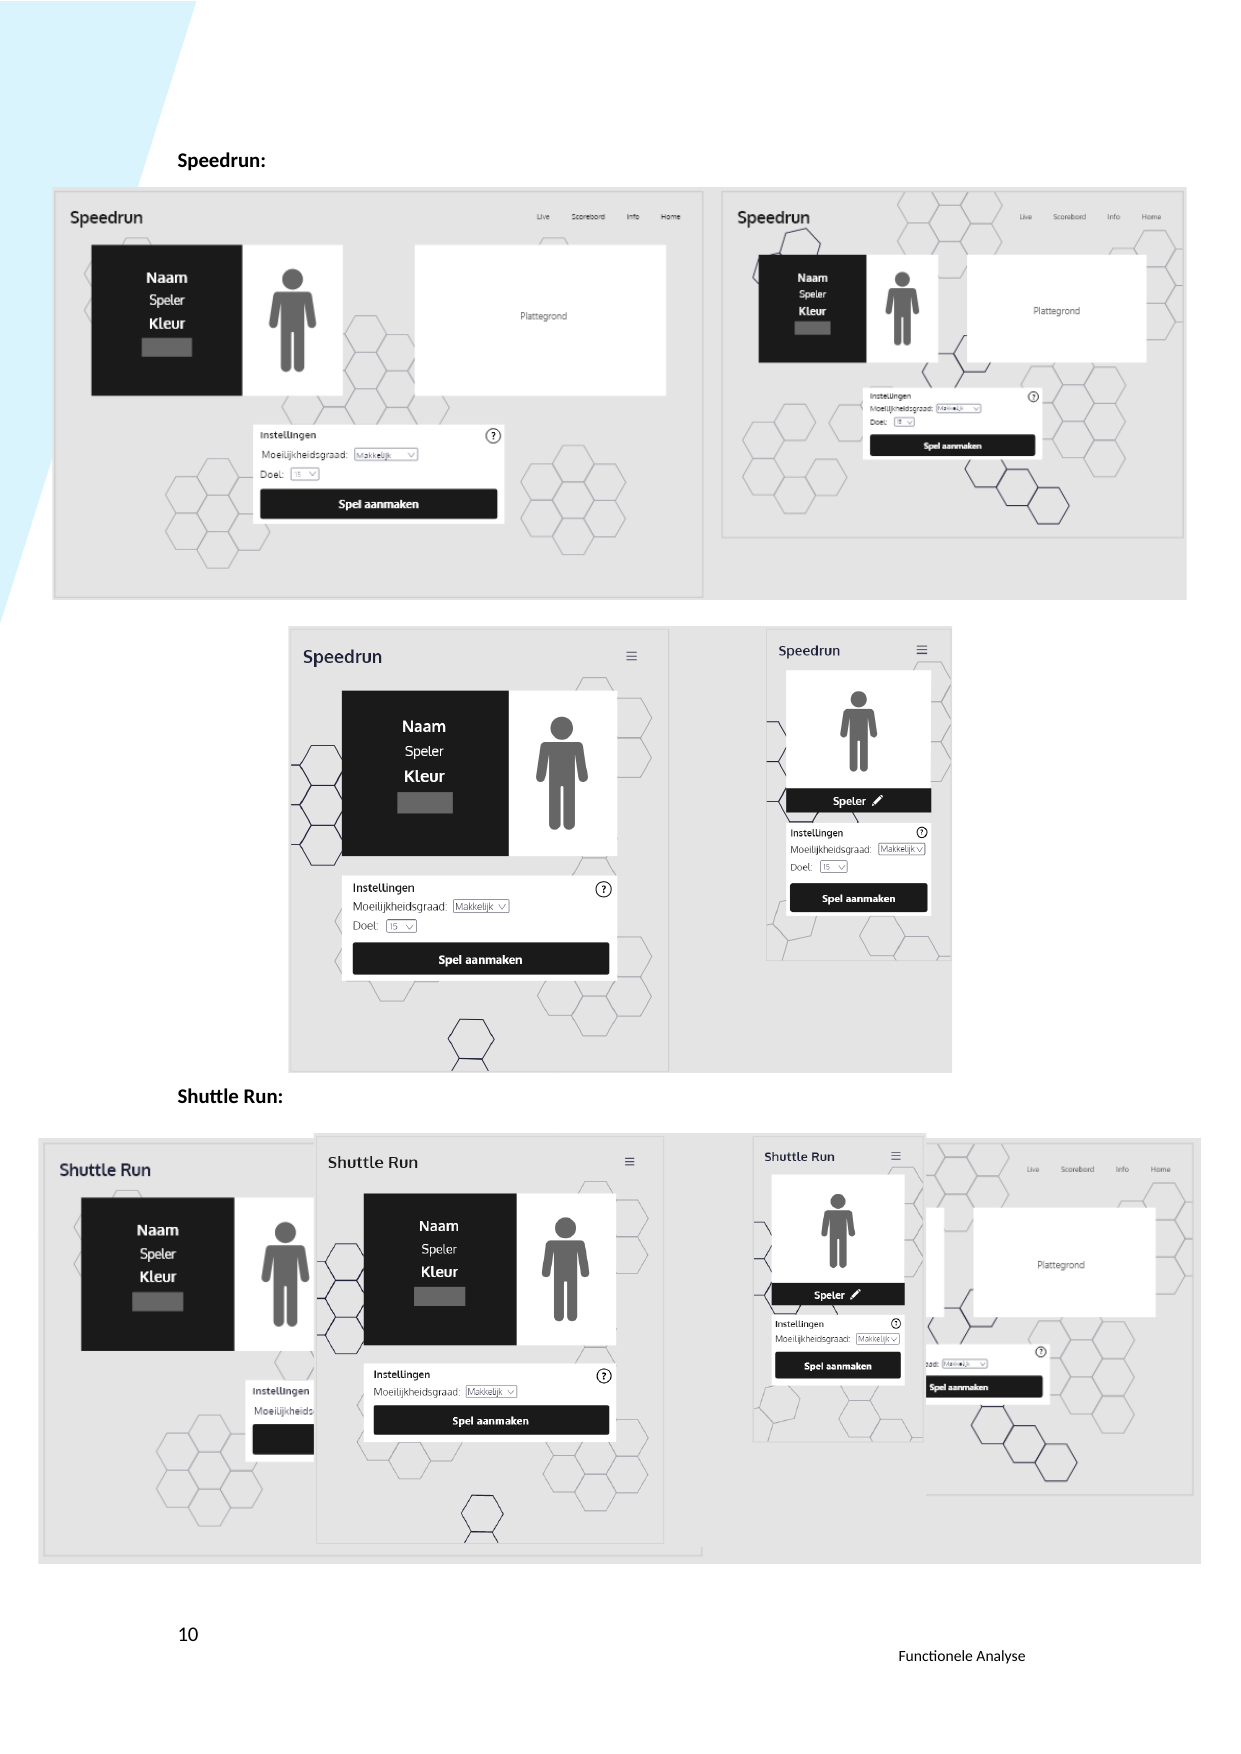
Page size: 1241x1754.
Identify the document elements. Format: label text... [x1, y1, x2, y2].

picture [0, 1, 1201, 1564]
text Shuttle Run: [177, 1083, 1063, 1108]
text Speedrun: [177, 148, 1063, 173]
